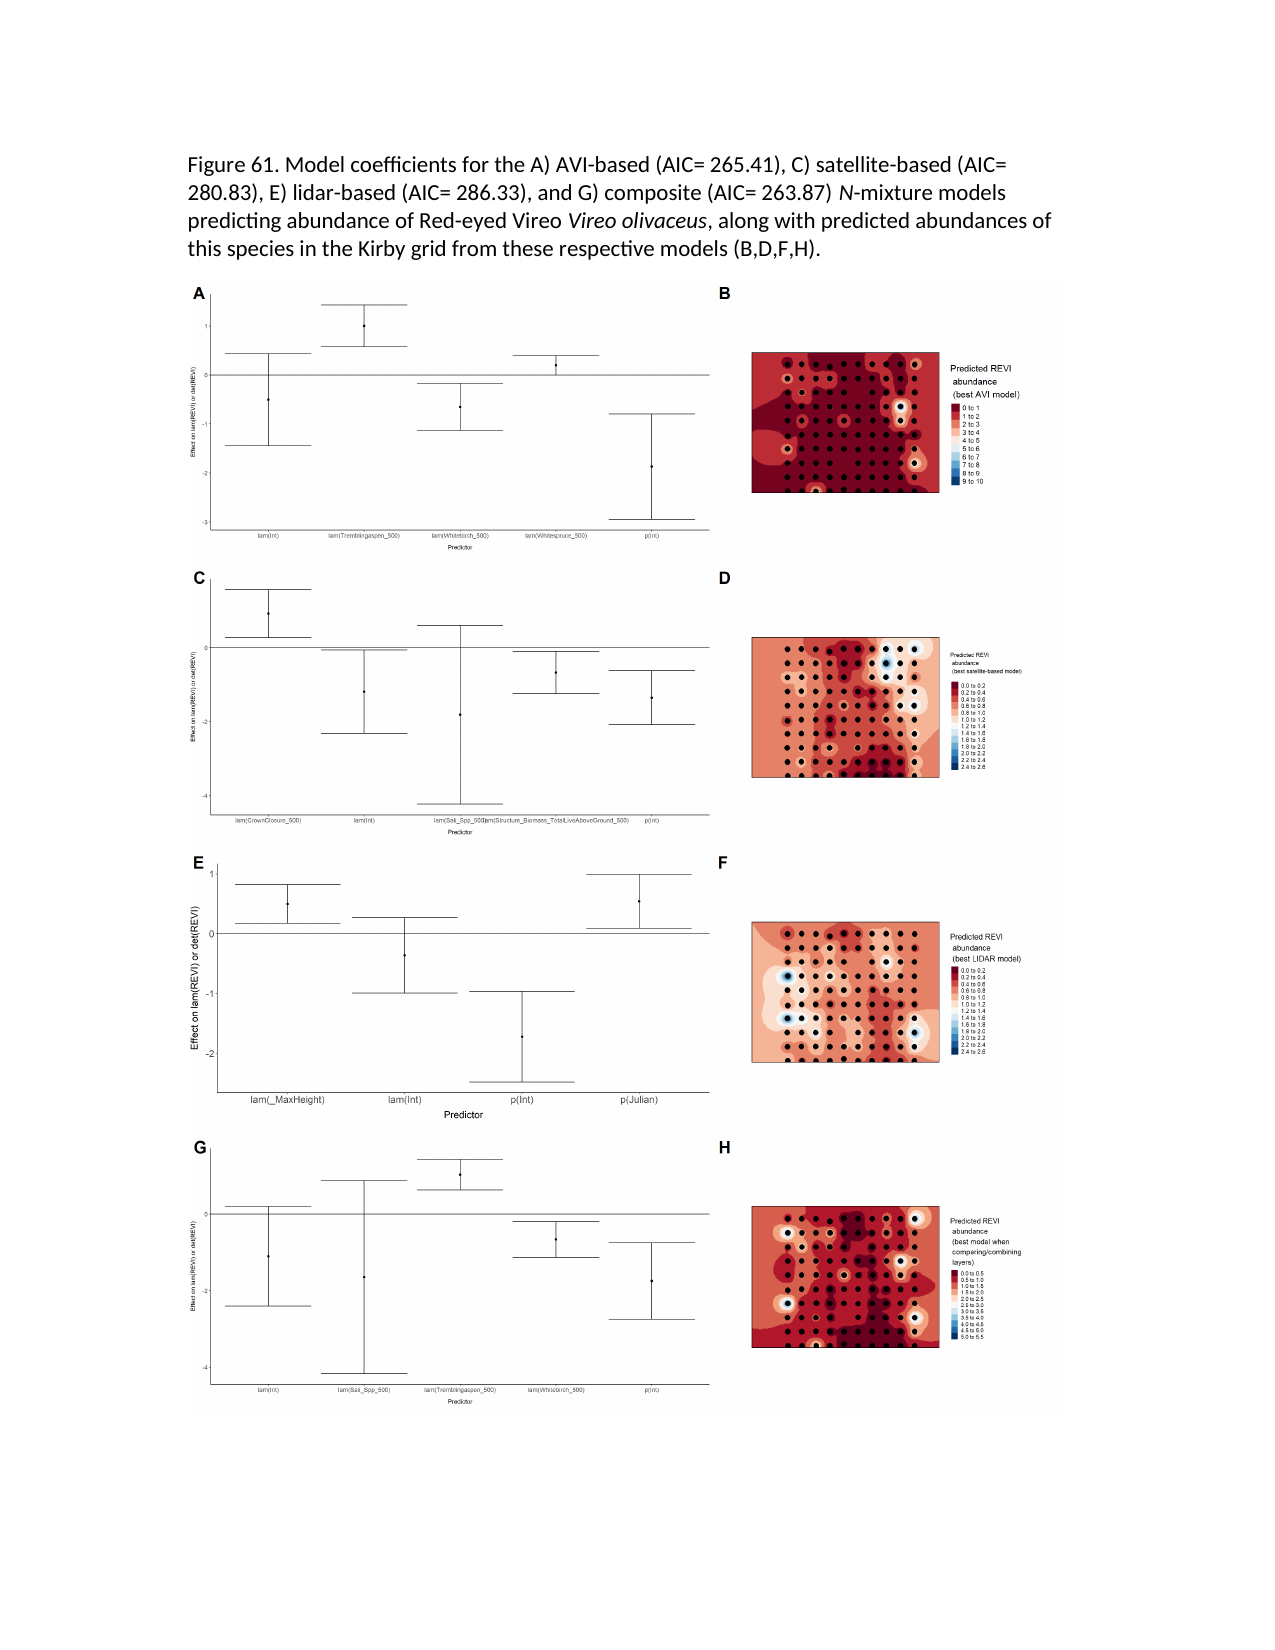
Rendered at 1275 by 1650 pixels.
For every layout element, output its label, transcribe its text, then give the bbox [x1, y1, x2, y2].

picture [187, 280, 1063, 1419]
subtitle Figure 61. Model coefficients for the A) AVI-based (AIC= 265.41), C) satellite-based (AIC= 280.83), E) lidar-based (AIC= 286.33), and G) composite (AIC= 263.87) N-mixture models predicting abundance of Red-eyed Vireo Vireo olivaceus, along with predicted abundances of this species in the Kirby grid from these respective models (B,D,F,H). [187, 150, 1087, 262]
